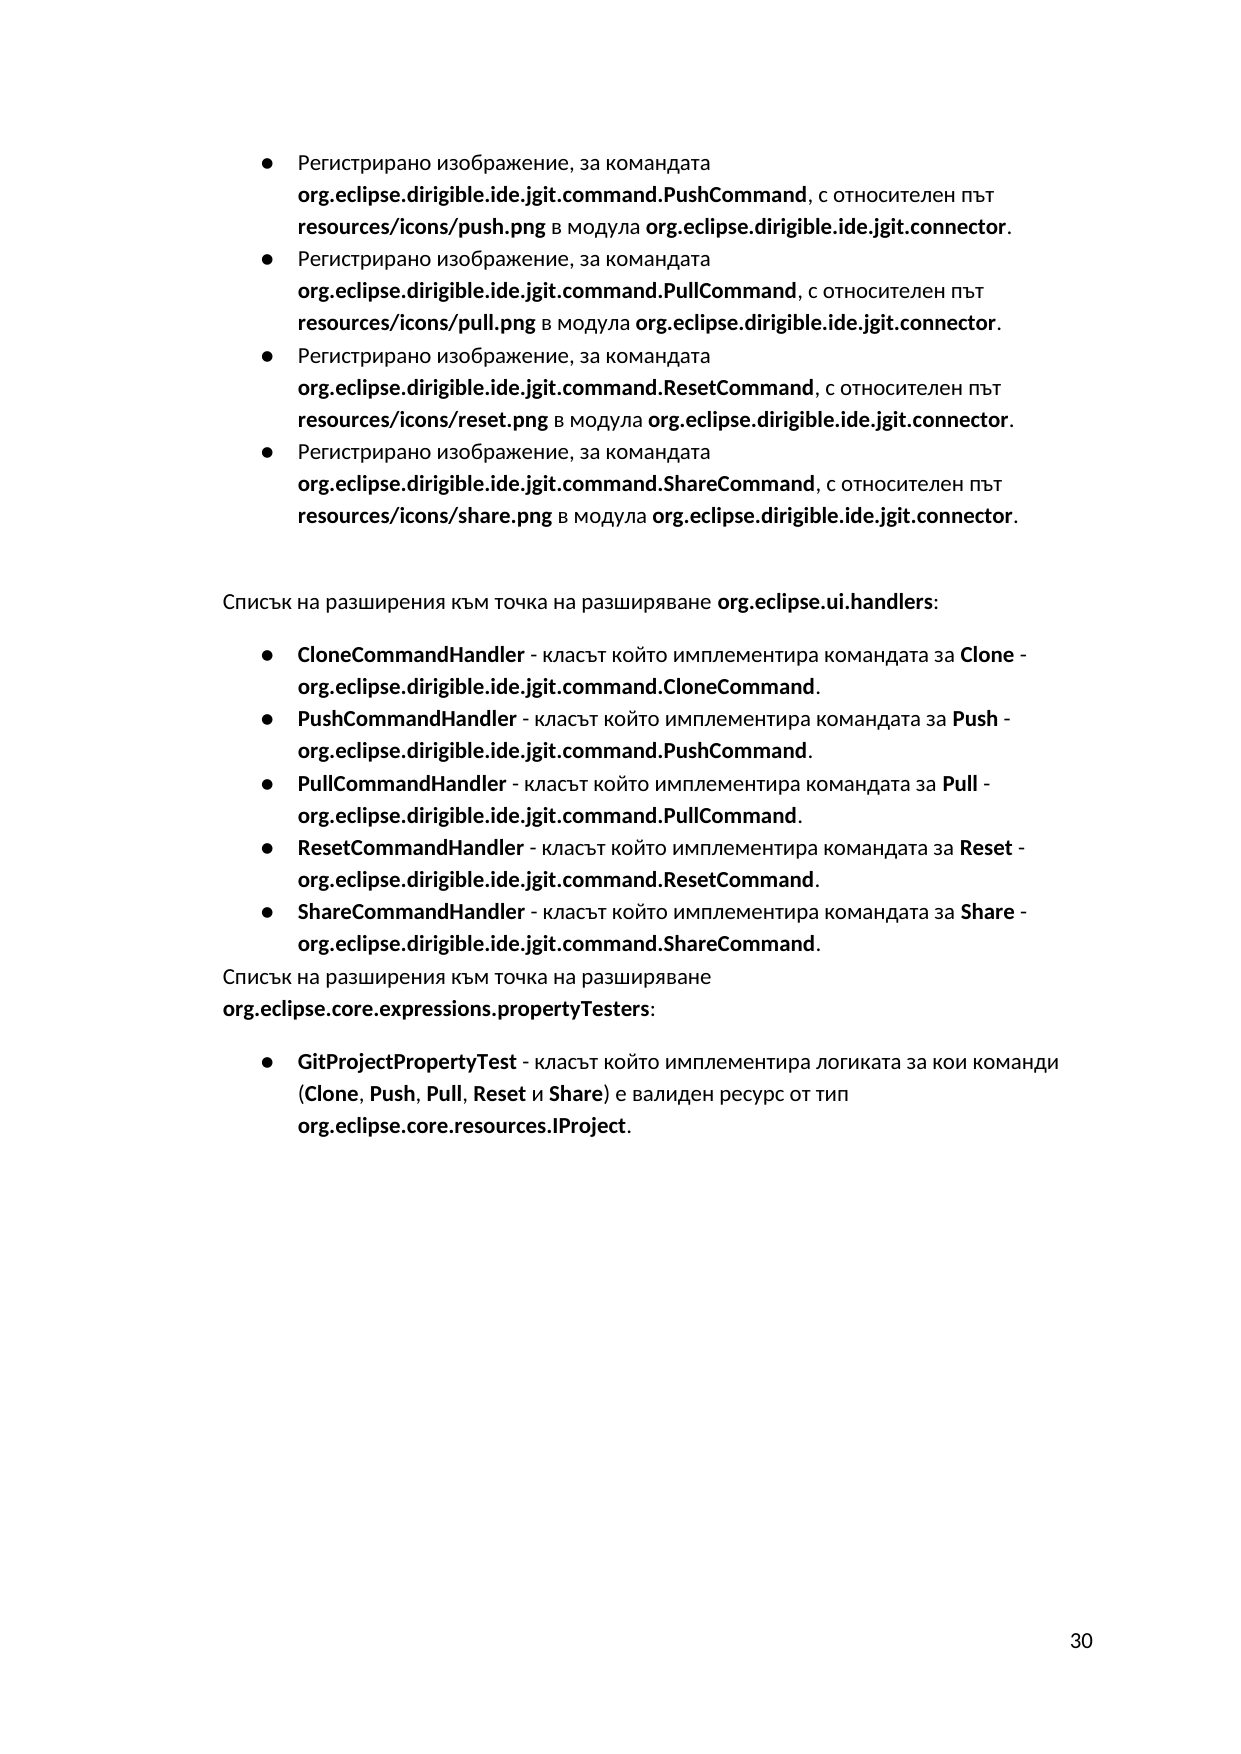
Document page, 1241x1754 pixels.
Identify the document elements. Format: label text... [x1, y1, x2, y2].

list Регистрирано изображение, за командата org.eclipse.dirigible.ide.jgit.command.ShareCommand, с относителен път resources/icons/share.png в модула org.eclipse.dirigible.ide.jgit.connector. [260, 437, 1093, 530]
list ResetCommandHandler - класът който имплементира командата за Reset - org.eclipse.dirigible.ide.jgit.command.ResetCommand. [260, 833, 1093, 893]
list ShareCommandHandler - класът който имплементира командата за Share - org.eclipse.dirigible.ide.jgit.command.ShareCommand. [260, 897, 1093, 958]
list Регистрирано изображение, за командата org.eclipse.dirigible.ide.jgit.command.PullCommand, с относителен път resources/icons/pull.png в модула org.eclipse.dirigible.ide.jgit.connector. [260, 244, 1093, 337]
list GitProjectPropertyTest - класът който имплементира логиката за кои команди (Clone, Push, Pull, Reset и Share) е валиден ресурс от тип org.eclipse.core.resources.IProject. [260, 1047, 1093, 1139]
list Регистрирано изображение, за командата org.eclipse.dirigible.ide.jgit.command.ResetCommand, с относителен път resources/icons/reset.png в модула org.eclipse.dirigible.ide.jgit.connector. [260, 341, 1093, 433]
text Списък на разширения към точка на разширяване org.eclipse.ui.handlers: [223, 587, 1093, 615]
text Списък на разширения към точка на разширяване org.eclipse.core.expressions.propertyTesters: [223, 962, 1093, 1022]
list CloneCommandHandler - класът който имплементира командата за Clone - org.eclipse.dirigible.ide.jgit.command.CloneCommand. [260, 640, 1093, 700]
list PushCommandHandler - класът който имплементира командата за Push - org.eclipse.dirigible.ide.jgit.command.PushCommand. [260, 704, 1093, 764]
list Регистрирано изображение, за командата org.eclipse.dirigible.ide.jgit.command.PushCommand, с относителен път resources/icons/push.png в модула org.eclipse.dirigible.ide.jgit.connector. [260, 148, 1093, 240]
list PullCommandHandler - класът който имплементира командата за Pull - org.eclipse.dirigible.ide.jgit.command.PullCommand. [260, 769, 1093, 829]
